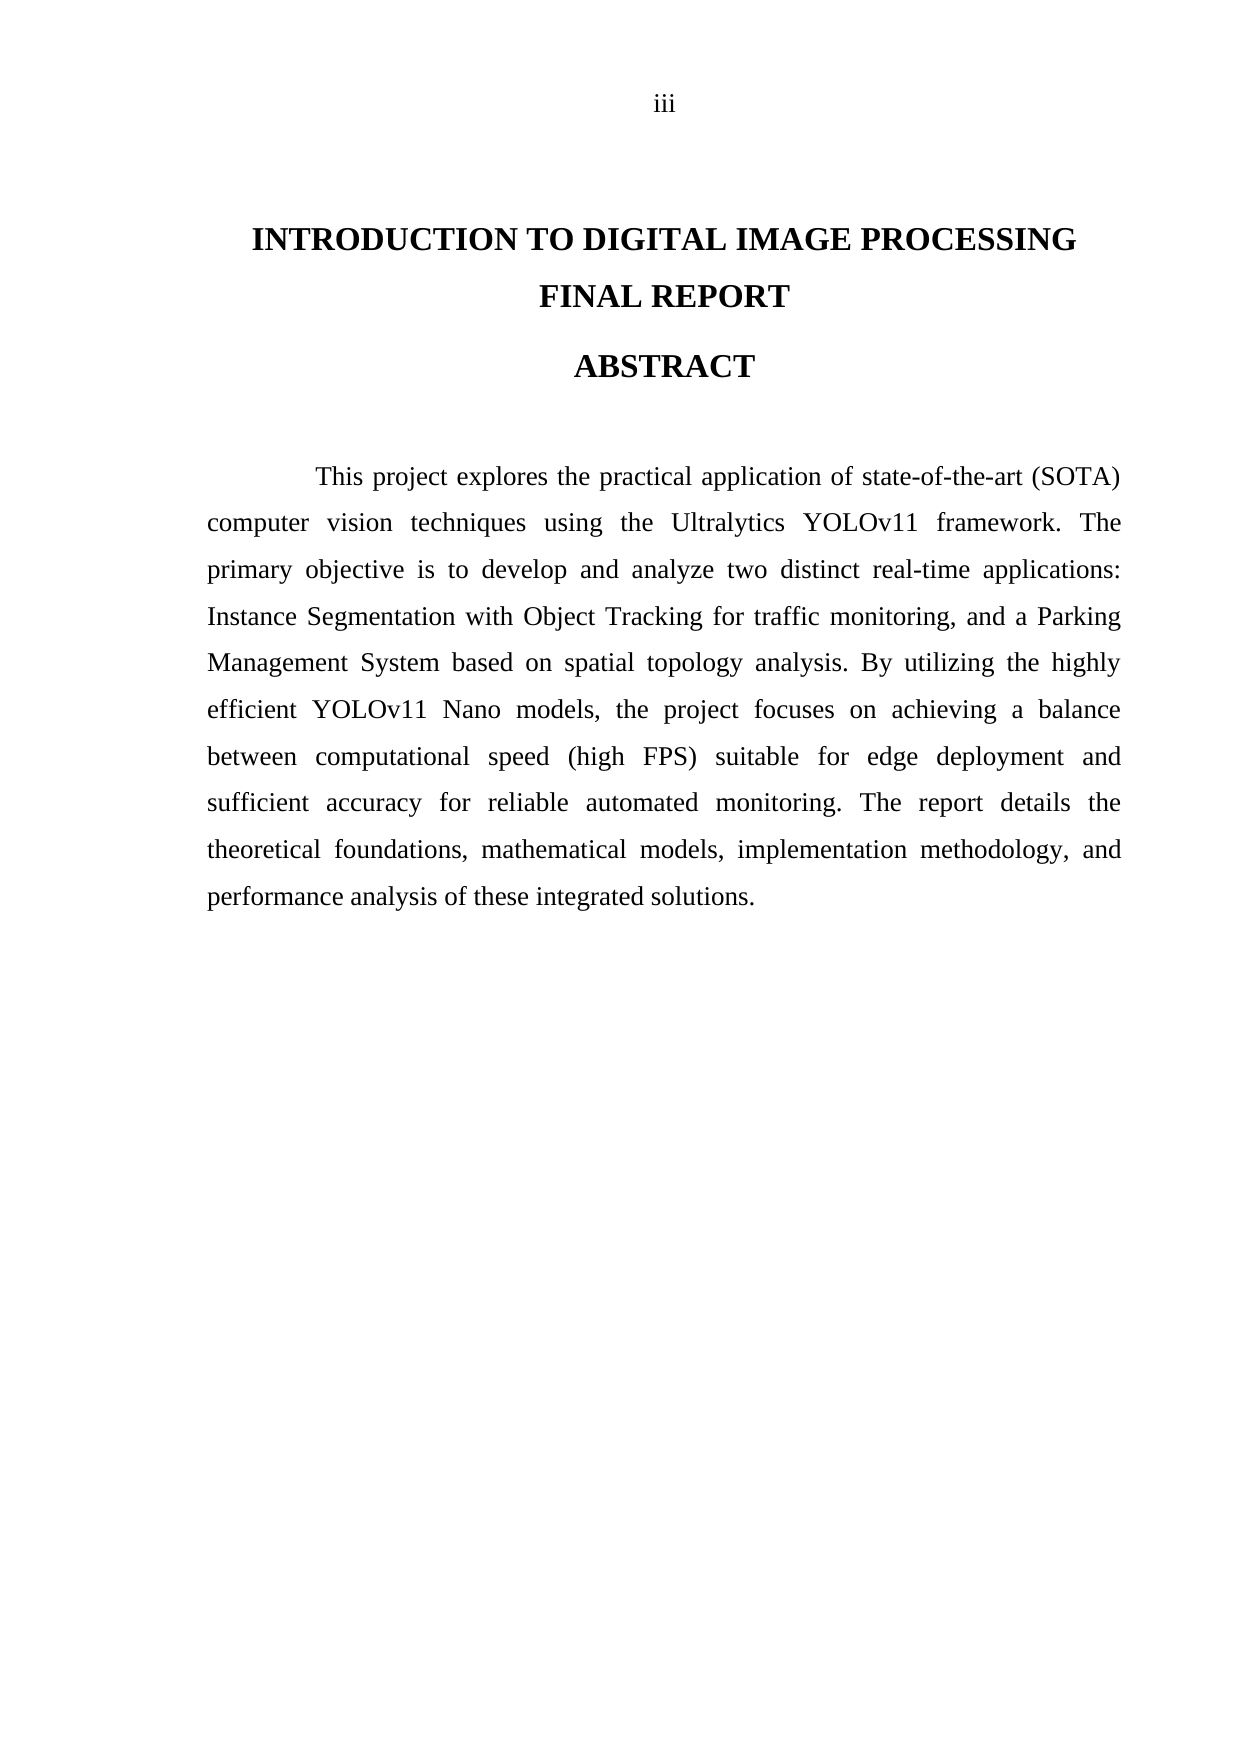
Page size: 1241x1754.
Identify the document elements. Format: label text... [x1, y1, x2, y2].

text This project explores the practical application of state-of-the-art (SOTA) computer vision techniques using the Ultralytics YOLOv11 framework. The primary objective is to develop and analyze two distinct real-time applications: Instance Segmentation with Object Tracking for traffic monitoring, and a Parking Management System based on spatial topology analysis. By utilizing the highly efficient YOLOv11 Nano models, the project focuses on achieving a balance between computational speed (high FPS) suitable for edge deployment and sufficient accuracy for reliable automated monitoring. The report details the theoretical foundations, mathematical models, implementation methodology, and performance analysis of these integrated solutions. [207, 460, 1122, 911]
text ABSTRACT [207, 347, 1122, 385]
text INTRODUCTION TO DIGITAL IMAGE PROCESSING FINAL REPORT [207, 219, 1122, 315]
